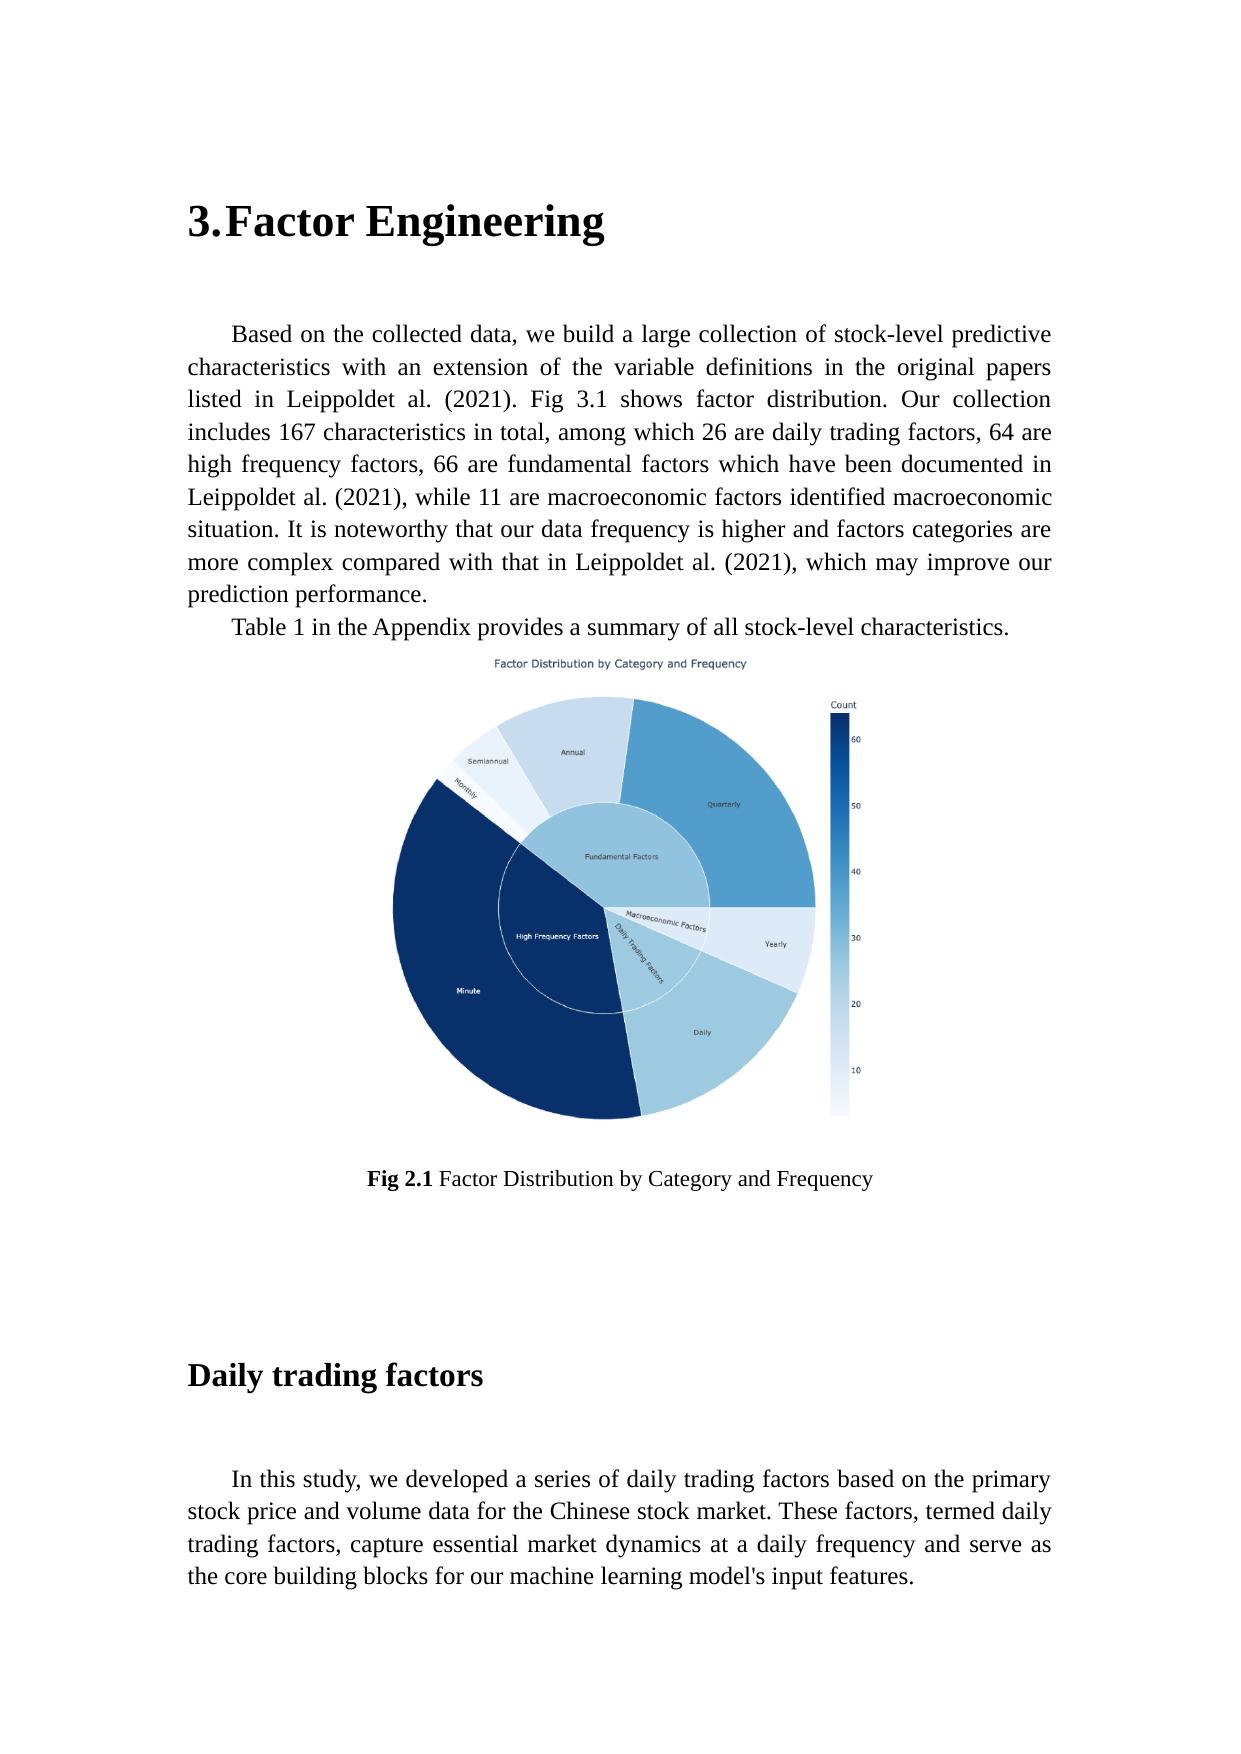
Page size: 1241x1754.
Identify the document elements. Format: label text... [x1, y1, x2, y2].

picture [367, 642, 873, 1148]
text Fig 2.1 Factor Distribution by Category and Frequency [187, 1162, 1053, 1195]
text In this study, we developed a series of daily trading factors based on the primary stock price and volume data for the Chinese stock market. These factors, termed daily trading factors, capture essential market dynamics at a daily frequency and serve as the core building blocks for our machine learning model's input features. [187, 1462, 1053, 1592]
subtitle Daily trading factors [187, 1342, 1053, 1407]
subtitle Factor Engineering [187, 187, 1053, 252]
text Based on the collected data, we build a large collection of stock-level predictive characteristics with an extension of the variable definitions in the original papers listed in Leippoldet al. (2021). Fig 3.1 shows factor distribution. Our collection includes 167 characteristics in total, among which 26 are daily trading factors, 64 are high frequency factors, 66 are fundamental factors which have been documented in Leippoldet al. (2021), while 11 are macroeconomic factors identified macroeconomic situation. It is noteworthy that our data frequency is higher and factors categories are more complex compared with that in Leippoldet al. (2021), which may improve our prediction performance. [187, 317, 1053, 610]
text Table 1 in the Appendix provides a summary of all stock-level characteristics. [187, 610, 1053, 642]
